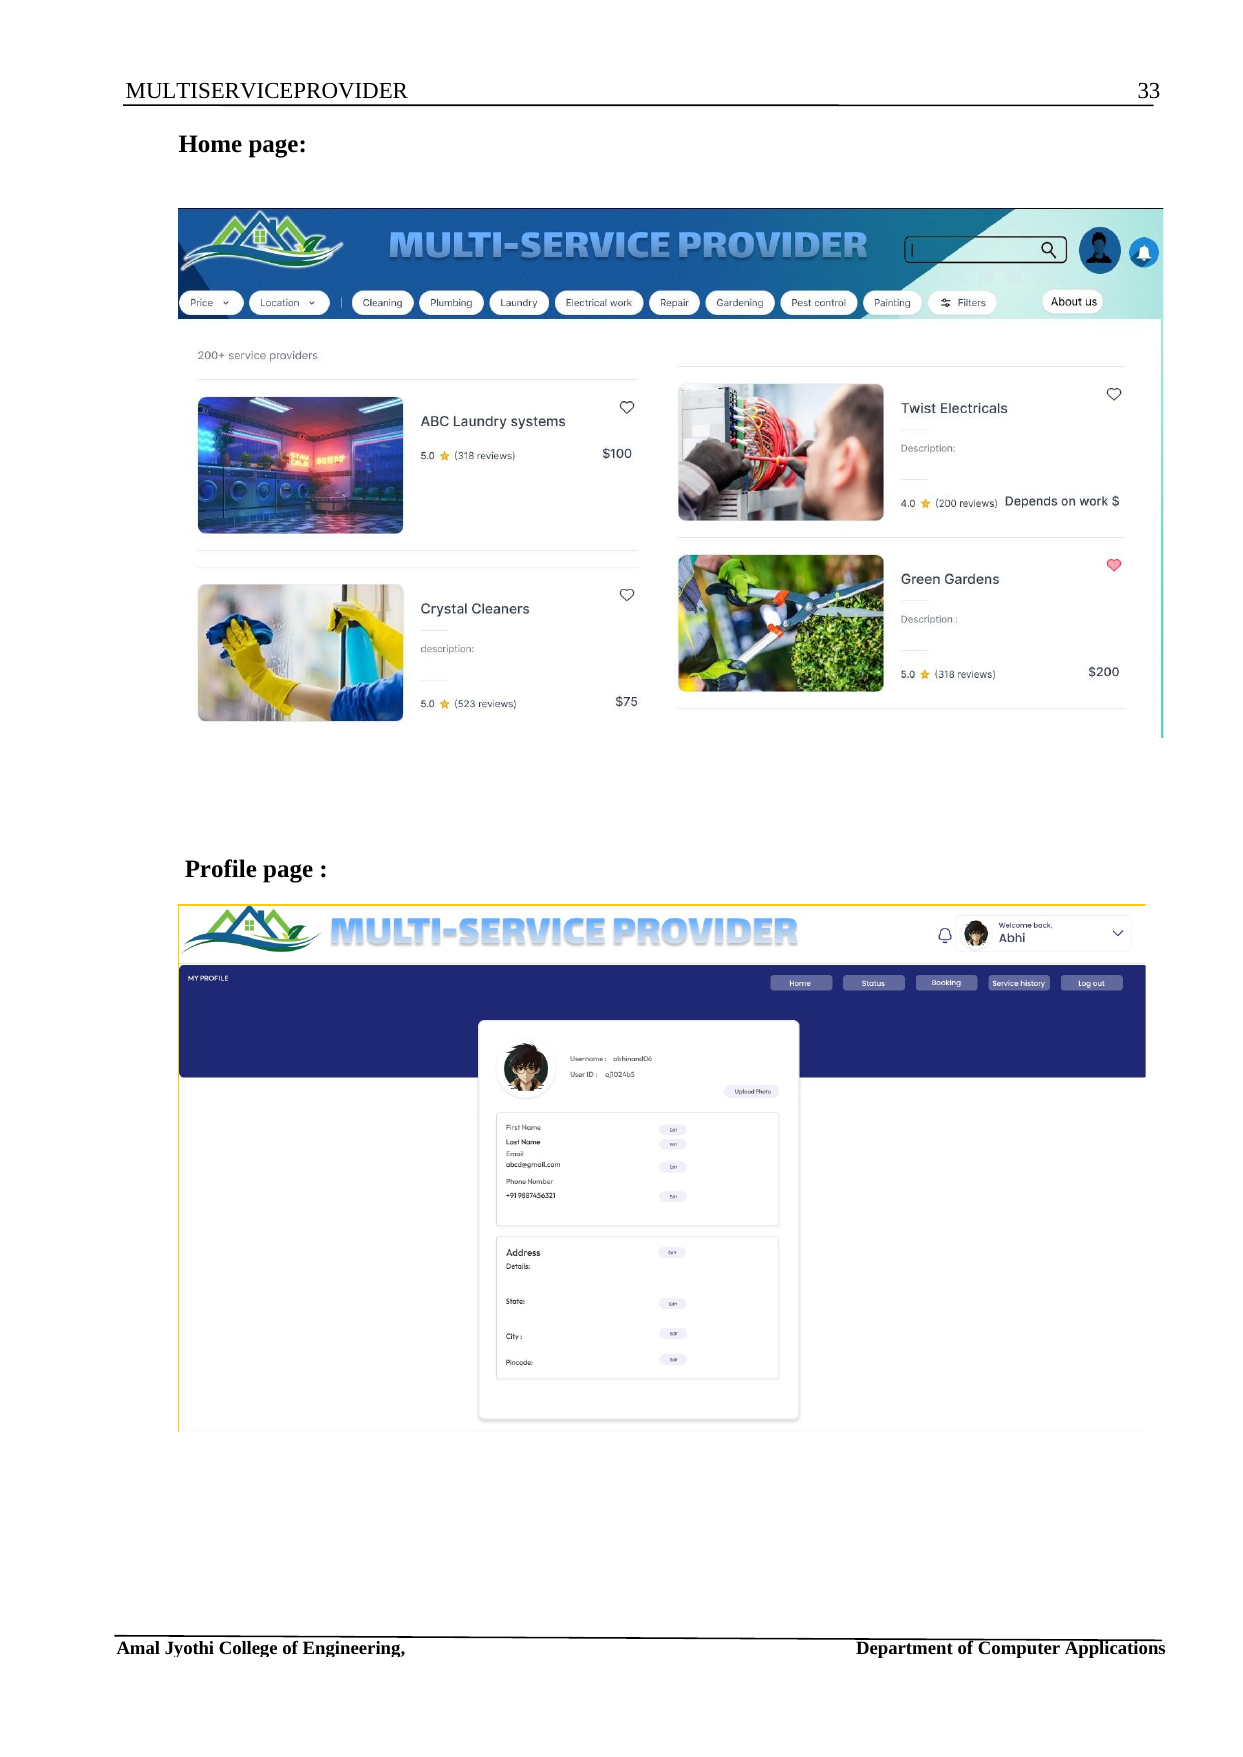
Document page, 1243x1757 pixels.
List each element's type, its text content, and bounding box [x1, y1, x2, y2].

text Profile page : [184, 854, 1176, 883]
subtitle Home page: [178, 129, 1176, 158]
picture [178, 904, 1146, 1432]
picture [178, 208, 1164, 738]
